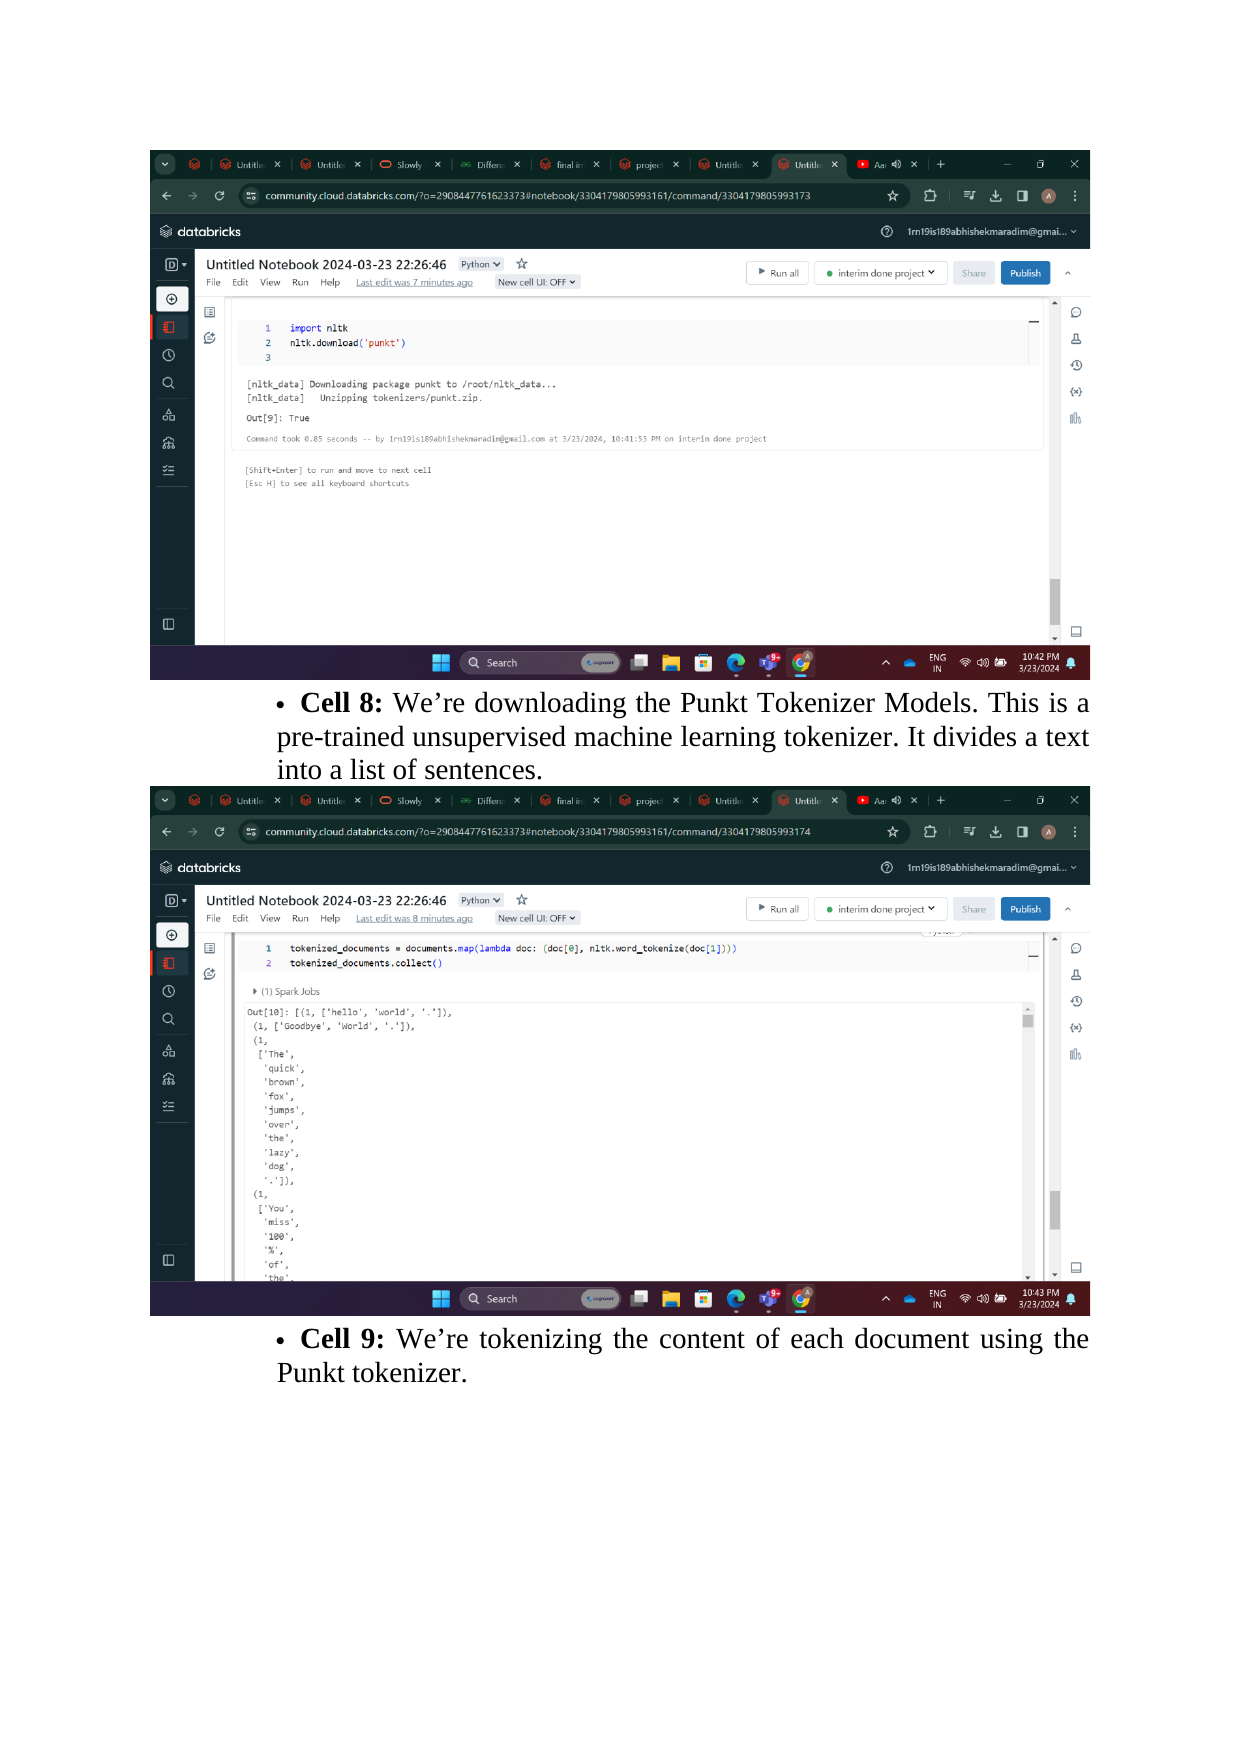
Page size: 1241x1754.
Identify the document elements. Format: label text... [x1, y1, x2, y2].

picture [150, 786, 1091, 1316]
list Cell 9: We’re tokenizing the content of each document using the Punkt tokenizer. [277, 1321, 1090, 1388]
list Cell 8: We’re downloading the Punkt Tokenizer Models. This is a pre-trained unsupervised machine learning tokenizer. It divides a text into a list of sentences. [277, 685, 1090, 786]
picture [150, 150, 1091, 680]
